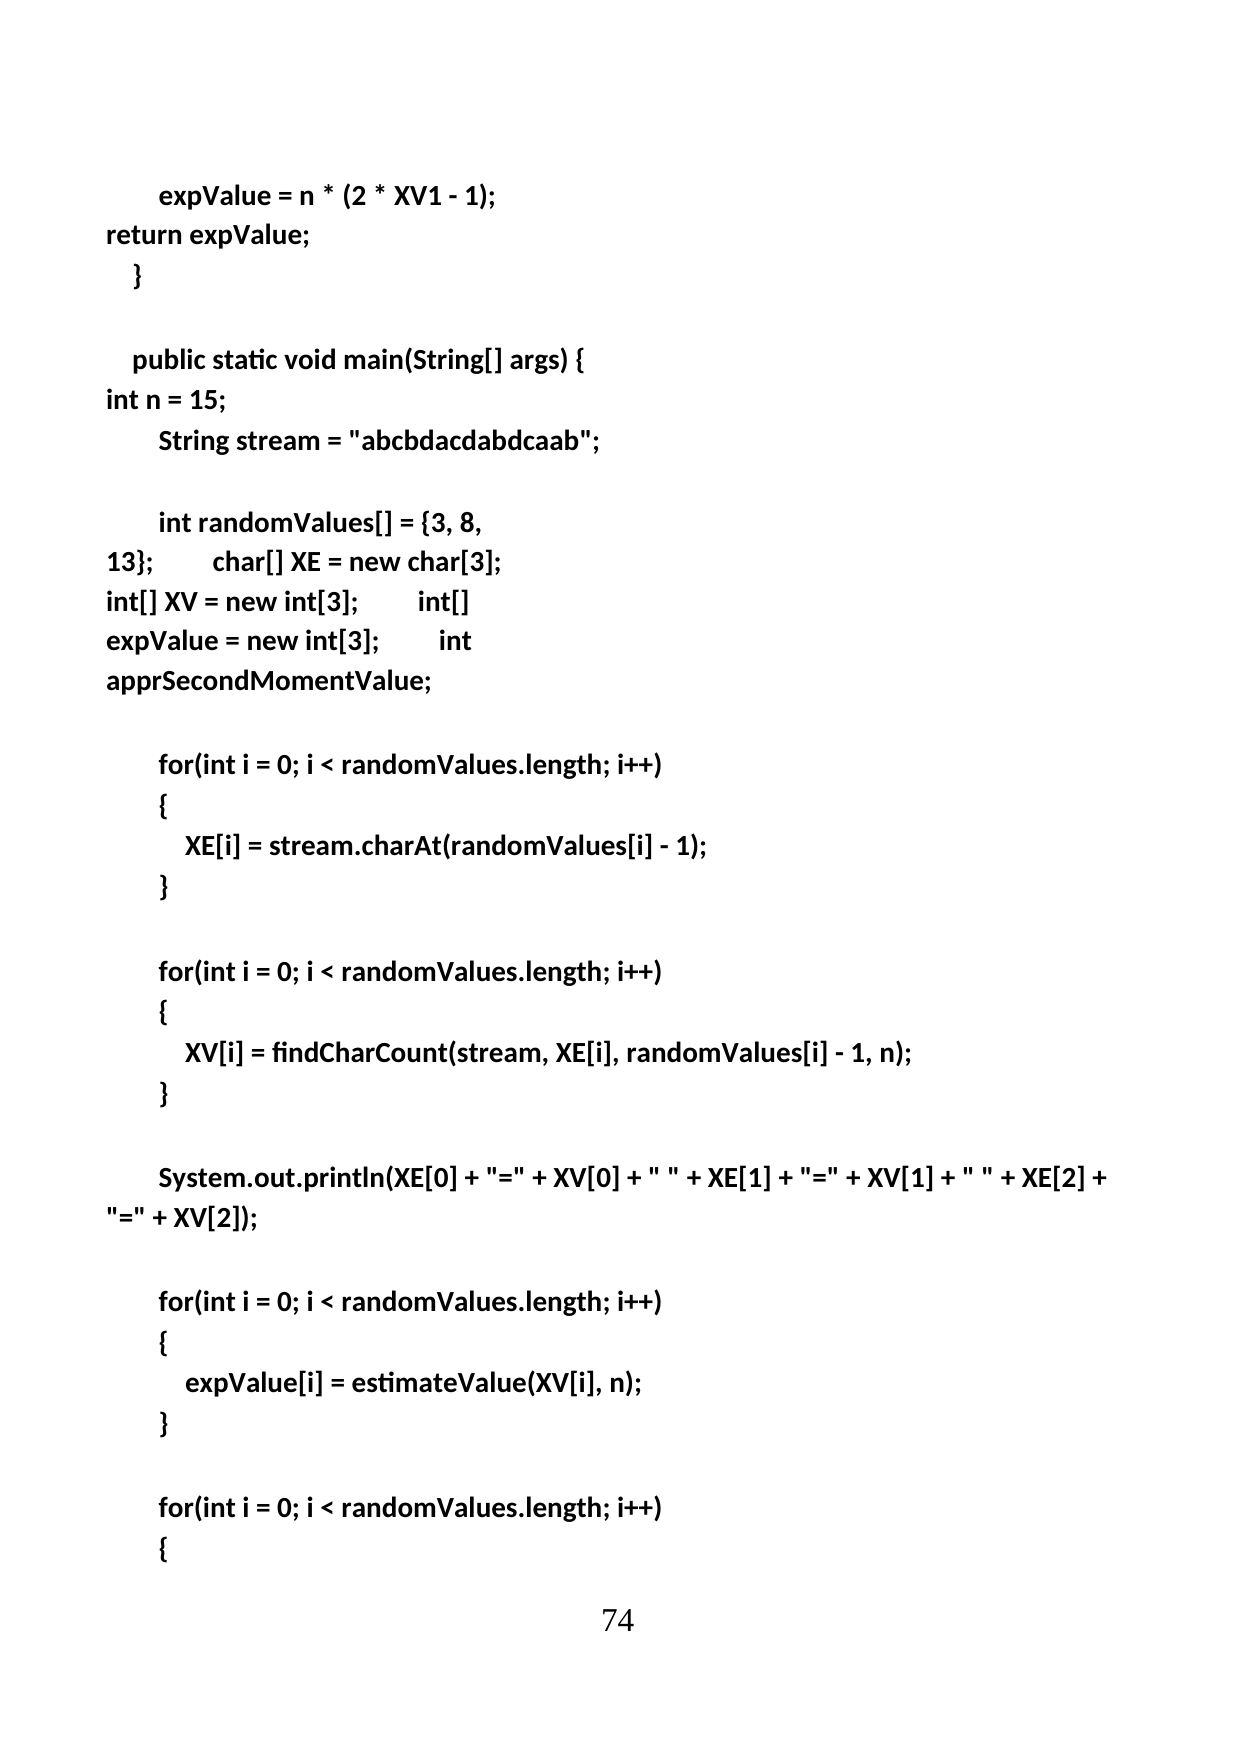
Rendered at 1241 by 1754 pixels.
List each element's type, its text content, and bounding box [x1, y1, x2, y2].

text for(int i = 0; i < randomValues.length; i++) [106, 1489, 1121, 1525]
text { [106, 787, 1121, 822]
text for(int i = 0; i < randomValues.length; i++) [106, 953, 1121, 988]
text System.out.println(XE[0] + "=" + XV[0] + " " + XE[1] + "=" + XV[1] + " " + XE[2] + "=" + XV[2]); [106, 1159, 1121, 1234]
text for(int i = 0; i < randomValues.length; i++) [106, 746, 1121, 782]
text { [106, 1530, 1121, 1566]
text XV[i] = findCharCount(stream, XE[i], randomValues[i] - 1, n); [106, 1034, 1121, 1070]
text } [106, 257, 1121, 293]
text String stream = "abcbdacdabdcaab"; [106, 422, 1121, 457]
text int randomValues[] = {3, 8, 13}; char[] XE = new char[3]; int[] XV = new int[3]; int[] expValue = new int[3]; int apprSecondMomentValue; [106, 504, 536, 697]
text { [106, 993, 1121, 1029]
text } [106, 1405, 1121, 1441]
text } [106, 868, 1121, 904]
text { [106, 1324, 1121, 1359]
text } [106, 1075, 1121, 1110]
text expValue[i] = estimateValue(XV[i], n); [106, 1364, 1121, 1400]
text public static void main(String[] args) { int n = 15; [106, 341, 626, 417]
text XE[i] = stream.charAt(randomValues[i] - 1); [106, 827, 1121, 863]
text expValue = n * (2 * XV1 - 1); return expValue; [106, 177, 580, 252]
text for(int i = 0; i < randomValues.length; i++) [106, 1283, 1121, 1319]
